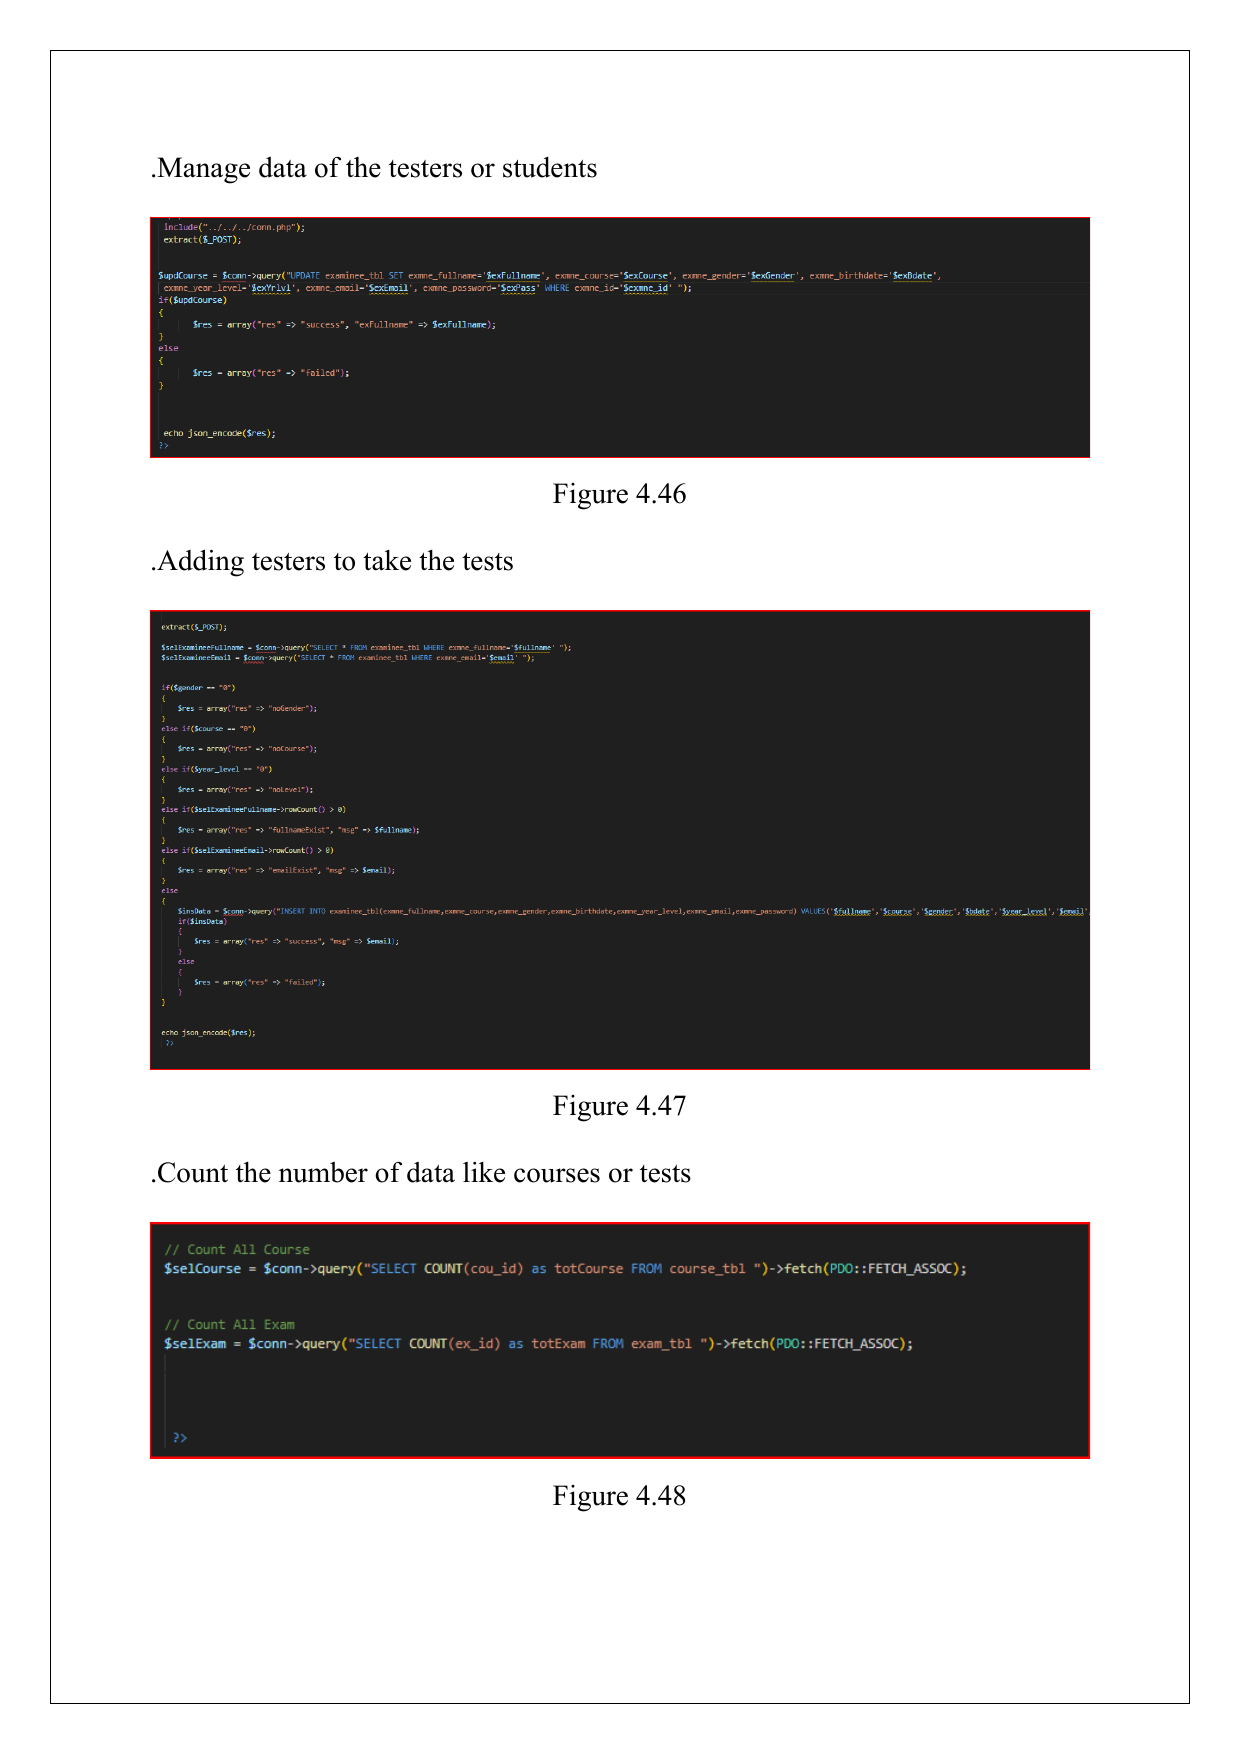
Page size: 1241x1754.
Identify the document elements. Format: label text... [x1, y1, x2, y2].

text Count the number of data like courses or tests. [150, 1155, 1090, 1189]
text Figure 4.46 [150, 477, 1090, 510]
text Adding testers to take the tests. [150, 543, 1090, 577]
picture [149, 610, 1091, 1070]
picture [149, 217, 1091, 458]
text Figure 4.48 [150, 1478, 1090, 1511]
text Figure 4.47 [150, 1088, 1090, 1122]
picture [149, 1222, 1091, 1459]
text Manage data of the testers or students. [150, 150, 1090, 183]
